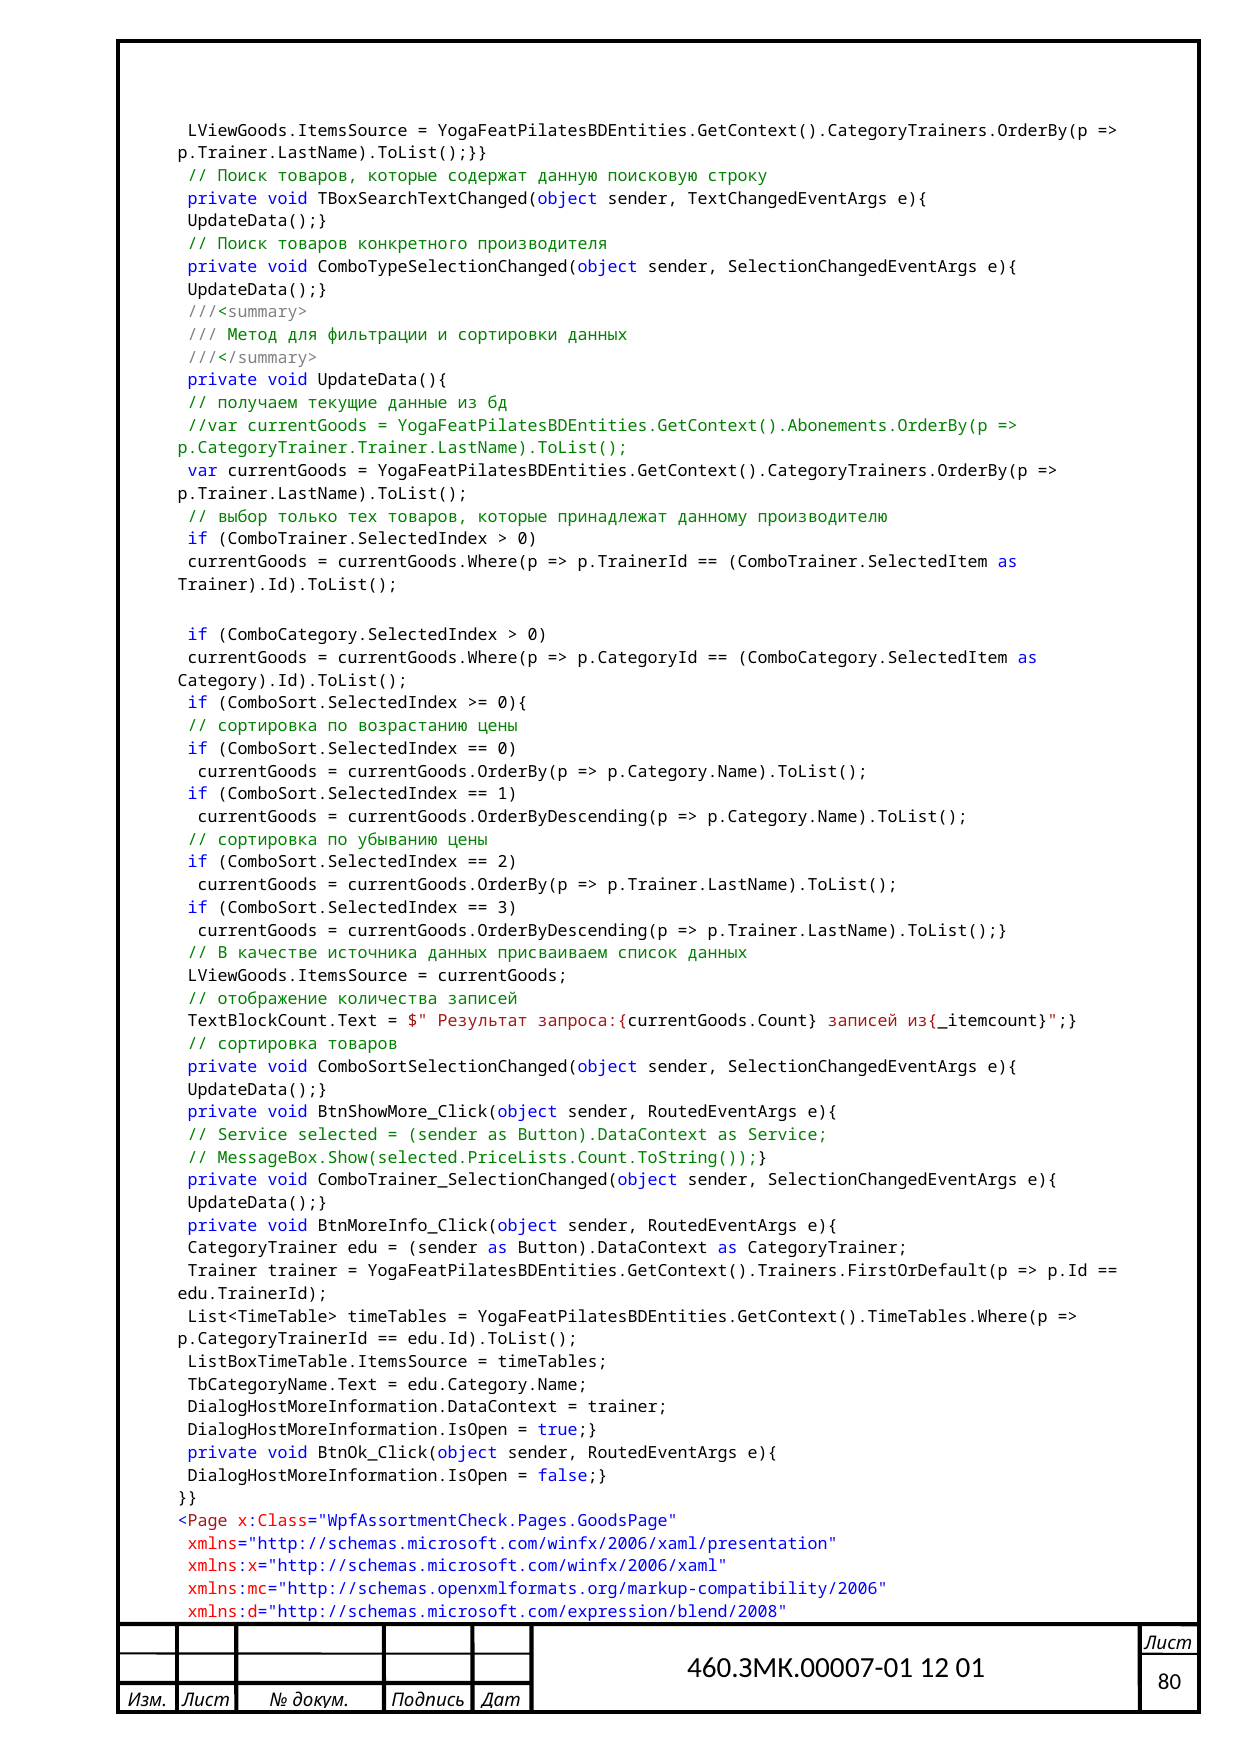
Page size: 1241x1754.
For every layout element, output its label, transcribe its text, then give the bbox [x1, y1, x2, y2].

text if (ComboSort.SelectedIndex == 1) [177, 782, 1152, 805]
text DialogHostMoreInformation.IsOpen = true;} [177, 1418, 1152, 1441]
text List<TimeTable> timeTables = YogaFeatPilatesBDEntities.GetContext().TimeTables.Where(p => p.CategoryTrainerId == edu.Id).ToList(); [177, 1304, 1152, 1350]
text // В качестве источника данных присваиваем список данных [177, 941, 1152, 964]
text xmlns:x="http://schemas.microsoft.com/winfx/2006/xaml" [177, 1554, 1152, 1577]
text // получаем текущие данные из бд [177, 391, 1152, 413]
text currentGoods = currentGoods.OrderBy(p => p.Category.Name).ToList(); [177, 759, 1152, 782]
text private void BtnShowMore_Click(object sender, RoutedEventArgs e){ [177, 1100, 1152, 1123]
text UpdateData();} [177, 277, 1152, 300]
text UpdateData();} [177, 209, 1152, 232]
text if (ComboSort.SelectedIndex >= 0){ [177, 691, 1152, 714]
text LViewGoods.ItemsSource = YogaFeatPilatesBDEntities.GetContext().CategoryTrainers.OrderBy(p => p.Trainer.LastName).ToList();}} [177, 118, 1152, 163]
text CategoryTrainer edu = (sender as Button).DataContext as CategoryTrainer; [177, 1236, 1152, 1259]
text // MessageBox.Show(selected.PriceLists.Count.ToString());} [177, 1145, 1152, 1168]
text var currentGoods = YogaFeatPilatesBDEntities.GetContext().CategoryTrainers.OrderBy(p => p.Trainer.LastName).ToList(); [177, 459, 1152, 504]
text UpdateData();} [177, 1191, 1152, 1213]
text // Поиск товаров, которые содержат данную поисковую строку [177, 163, 1152, 186]
text private void UpdateData(){ [177, 368, 1152, 391]
text currentGoods = currentGoods.OrderByDescending(p => p.Category.Name).ToList(); [177, 805, 1152, 827]
text DialogHostMoreInformation.DataContext = trainer; [177, 1395, 1152, 1418]
text private void ComboTypeSelectionChanged(object sender, SelectionChangedEventArgs e){ [177, 254, 1152, 277]
text if (ComboSort.SelectedIndex == 0) [177, 737, 1152, 759]
text }} [177, 1486, 1152, 1509]
text ListBoxTimeTable.ItemsSource = timeTables; [177, 1350, 1152, 1372]
text /// Метод для фильтрации и сортировки данных [177, 322, 1152, 345]
text xmlns:mc="http://schemas.openxmlformats.org/markup-compatibility/2006" [177, 1577, 1152, 1599]
text if (ComboTrainer.SelectedIndex > 0) [177, 527, 1152, 549]
text <Page x:Class="WpfAssortmentCheck.Pages.GoodsPage" [177, 1509, 1152, 1531]
text currentGoods = currentGoods.OrderByDescending(p => p.Trainer.LastName).ToList();} [177, 918, 1152, 941]
text LViewGoods.ItemsSource = currentGoods; [177, 964, 1152, 986]
text // сортировка по убыванию цены [177, 827, 1152, 850]
text ///</summary> [177, 345, 1152, 368]
text if (ComboSort.SelectedIndex == 3) [177, 896, 1152, 918]
text private void BtnMoreInfo_Click(object sender, RoutedEventArgs e){ [177, 1213, 1152, 1236]
text xmlns="http://schemas.microsoft.com/winfx/2006/xaml/presentation" [177, 1531, 1152, 1554]
text // Поиск товаров конкретного производителя [177, 232, 1152, 254]
text // отображение количества записей [177, 986, 1152, 1009]
text if (ComboCategory.SelectedIndex > 0) [177, 623, 1152, 646]
text ///<summary> [177, 300, 1152, 322]
text DialogHostMoreInformation.IsOpen = false;} [177, 1463, 1152, 1486]
text //var currentGoods = YogaFeatPilatesBDEntities.GetContext().Abonements.OrderBy(p => p.CategoryTrainer.Trainer.LastName).ToList(); [177, 413, 1152, 459]
text private void ComboTrainer_SelectionChanged(object sender, SelectionChangedEventArgs e){ [177, 1168, 1152, 1191]
text TbCategoryName.Text = edu.Category.Name; [177, 1372, 1152, 1395]
text private void BtnOk_Click(object sender, RoutedEventArgs e){ [177, 1441, 1152, 1463]
text // выбор только тех товаров, которые принадлежат данному производителю [177, 504, 1152, 527]
text private void ComboSortSelectionChanged(object sender, SelectionChangedEventArgs e){ [177, 1054, 1152, 1077]
text private void TBoxSearchTextChanged(object sender, TextChangedEventArgs e){ [177, 186, 1152, 209]
text currentGoods = currentGoods.Where(p => p.TrainerId == (ComboTrainer.SelectedItem as Trainer).Id).ToList(); [177, 549, 1152, 595]
text currentGoods = currentGoods.Where(p => p.CategoryId == (ComboCategory.SelectedItem as Category).Id).ToList(); [177, 646, 1152, 691]
text // сортировка по возрастанию цены [177, 714, 1152, 737]
text currentGoods = currentGoods.OrderBy(p => p.Trainer.LastName).ToList(); [177, 873, 1152, 896]
text // сортировка товаров [177, 1032, 1152, 1054]
text // Service selected = (sender as Button).DataContext as Service; [177, 1123, 1152, 1145]
text Trainer trainer = YogaFeatPilatesBDEntities.GetContext().Trainers.FirstOrDefault(p => p.Id == edu.TrainerId); [177, 1259, 1152, 1304]
text if (ComboSort.SelectedIndex == 2) [177, 850, 1152, 873]
text xmlns:d="http://schemas.microsoft.com/expression/blend/2008" [177, 1599, 1152, 1622]
text TextBlockCount.Text = $" Результат запроса:{currentGoods.Count} записей из{_itemcount}";} [177, 1009, 1152, 1032]
text UpdateData();} [177, 1077, 1152, 1100]
